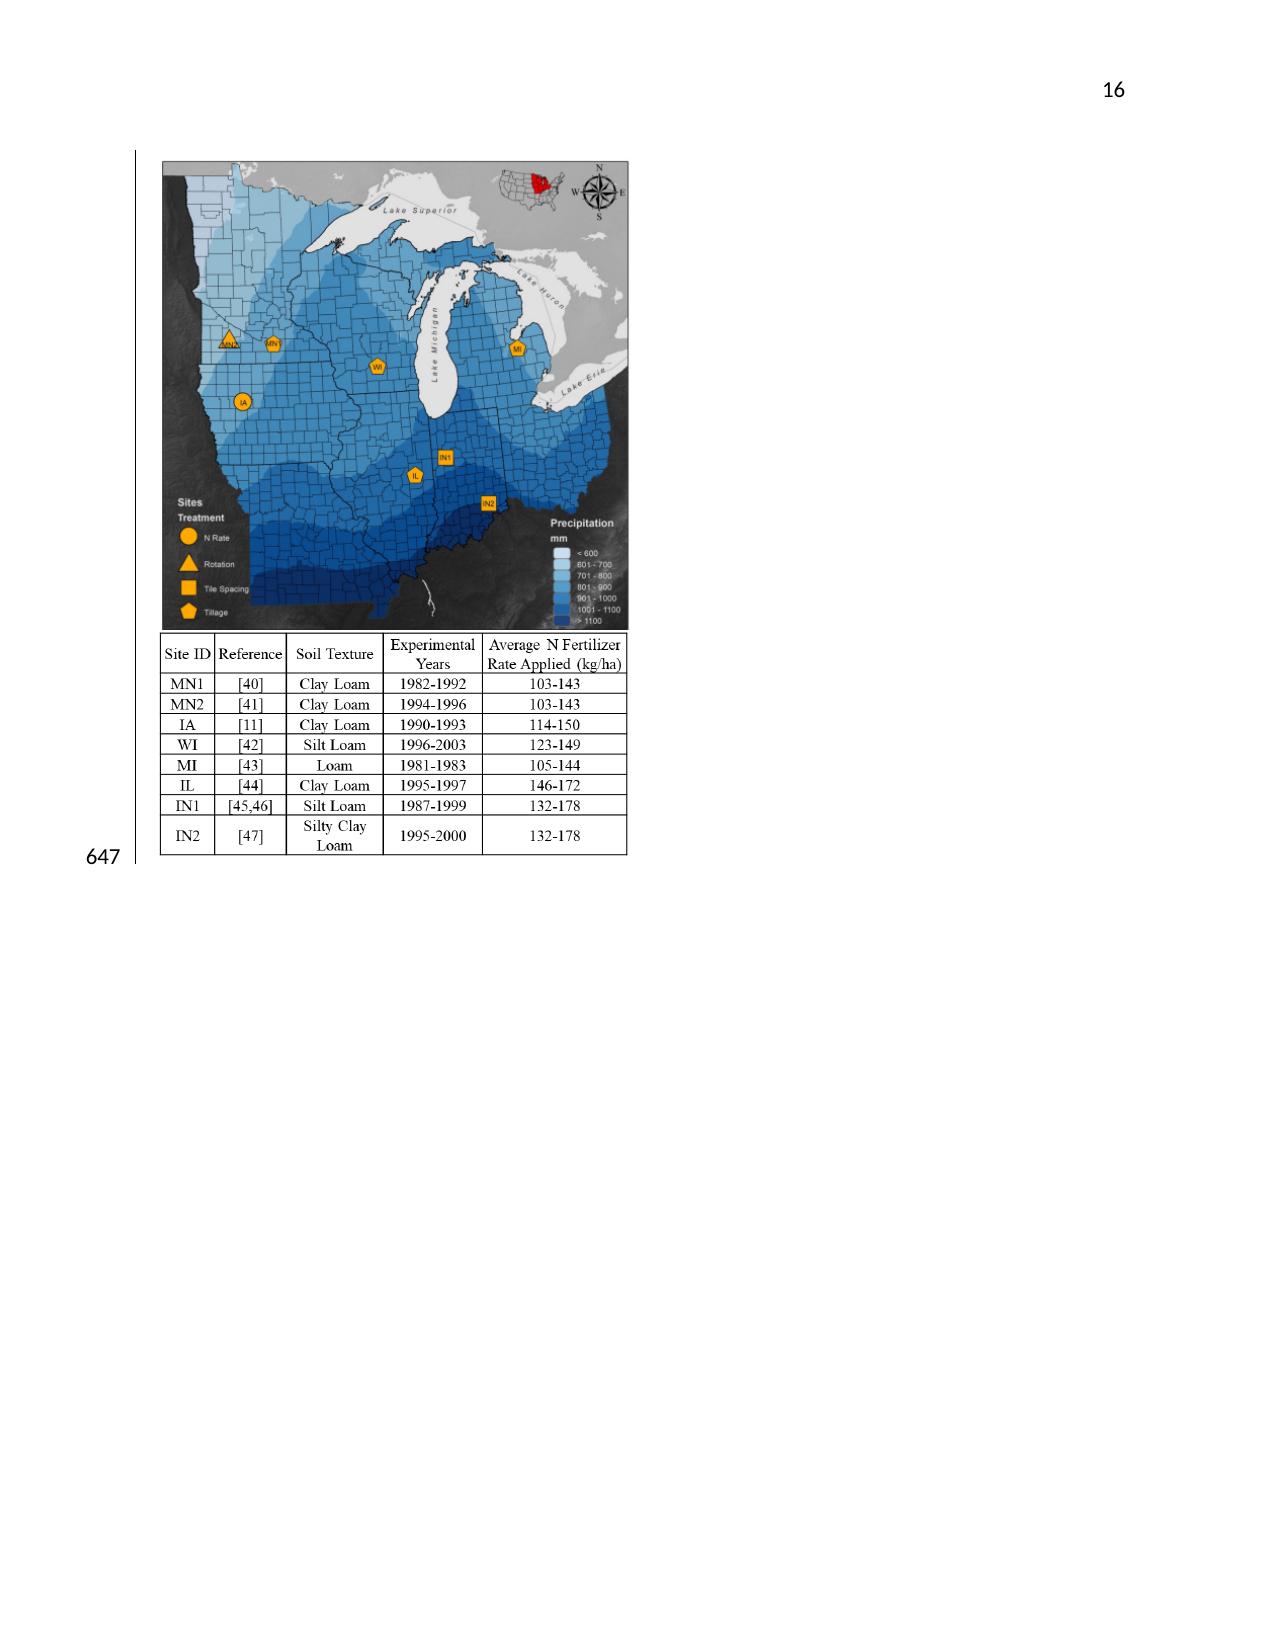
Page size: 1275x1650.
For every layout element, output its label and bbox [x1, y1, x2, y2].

picture [159, 629, 628, 864]
